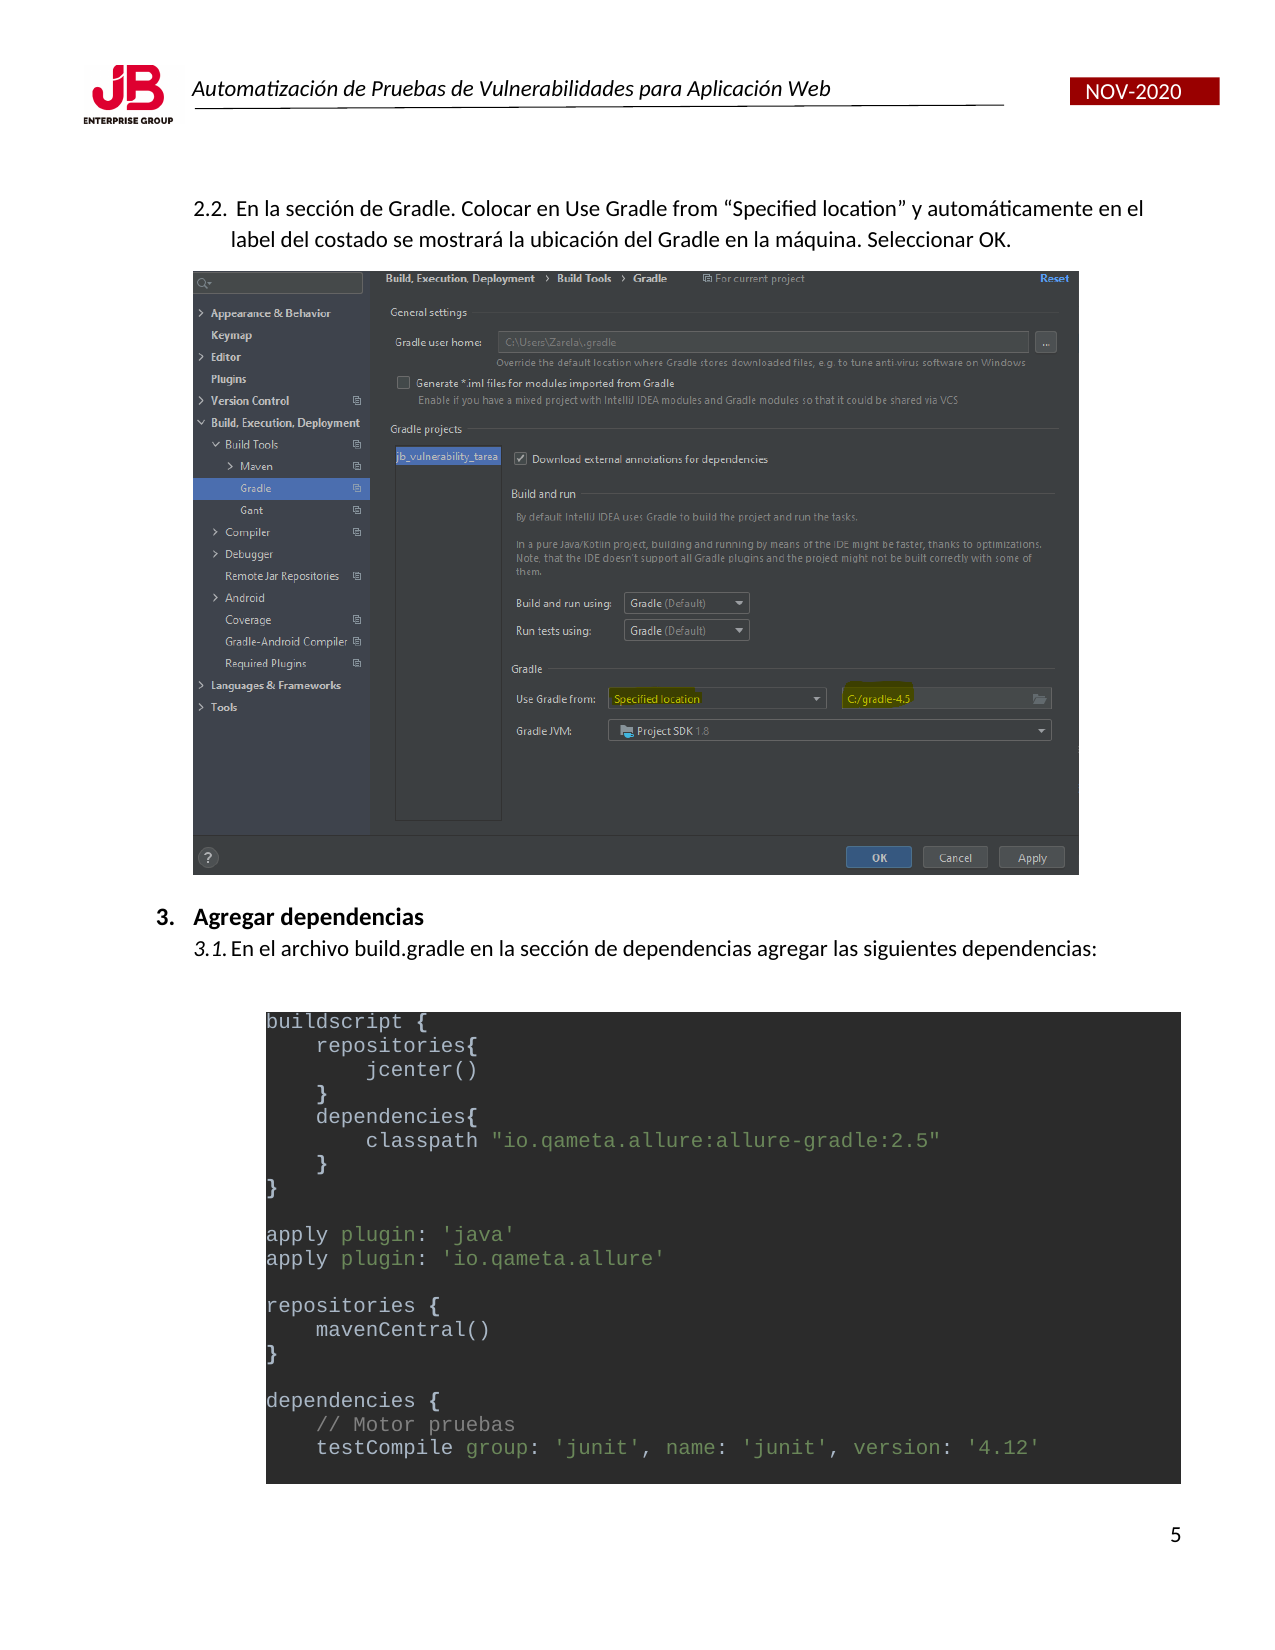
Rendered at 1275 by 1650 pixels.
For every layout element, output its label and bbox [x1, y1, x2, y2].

picture [83, 65, 186, 124]
picture [193, 271, 1079, 875]
